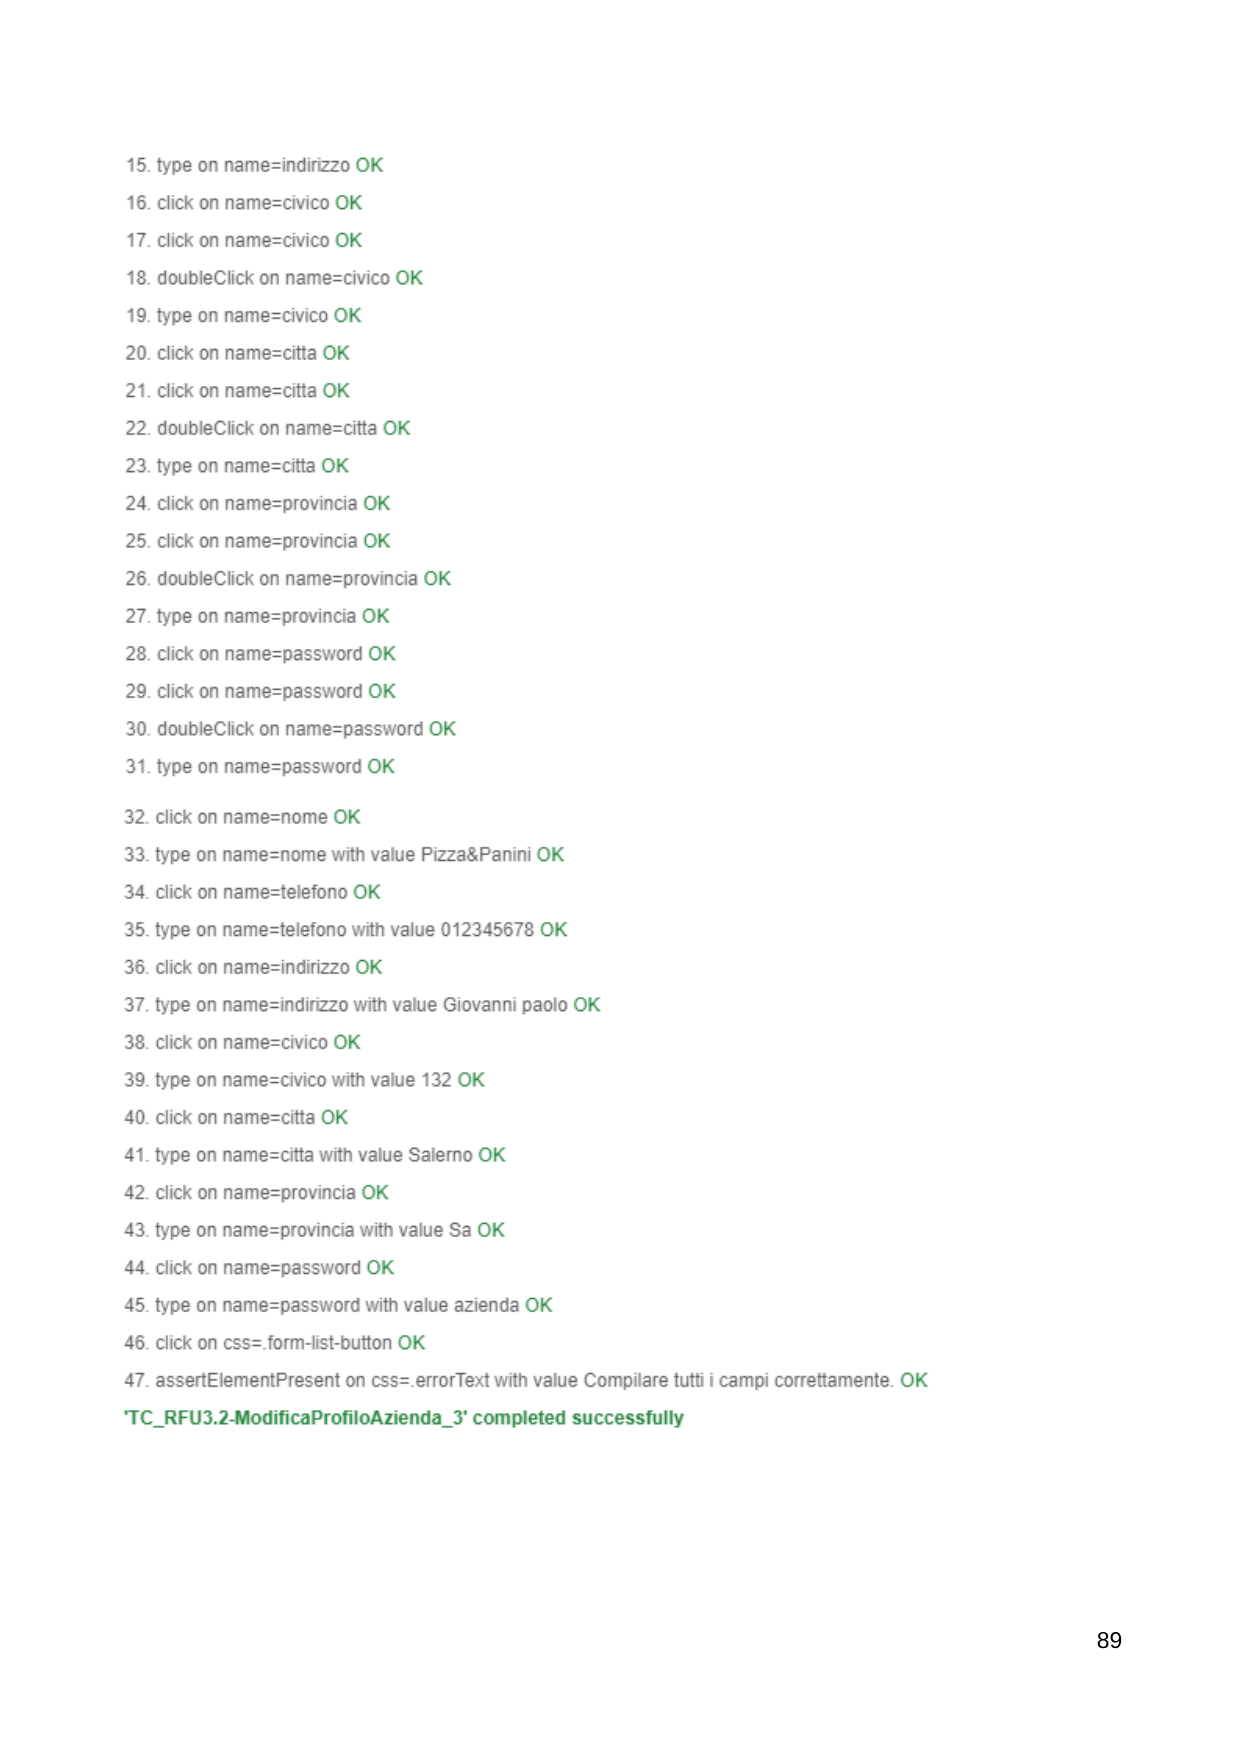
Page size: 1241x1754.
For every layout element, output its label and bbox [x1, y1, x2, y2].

picture [118, 802, 937, 1431]
picture [118, 147, 487, 789]
